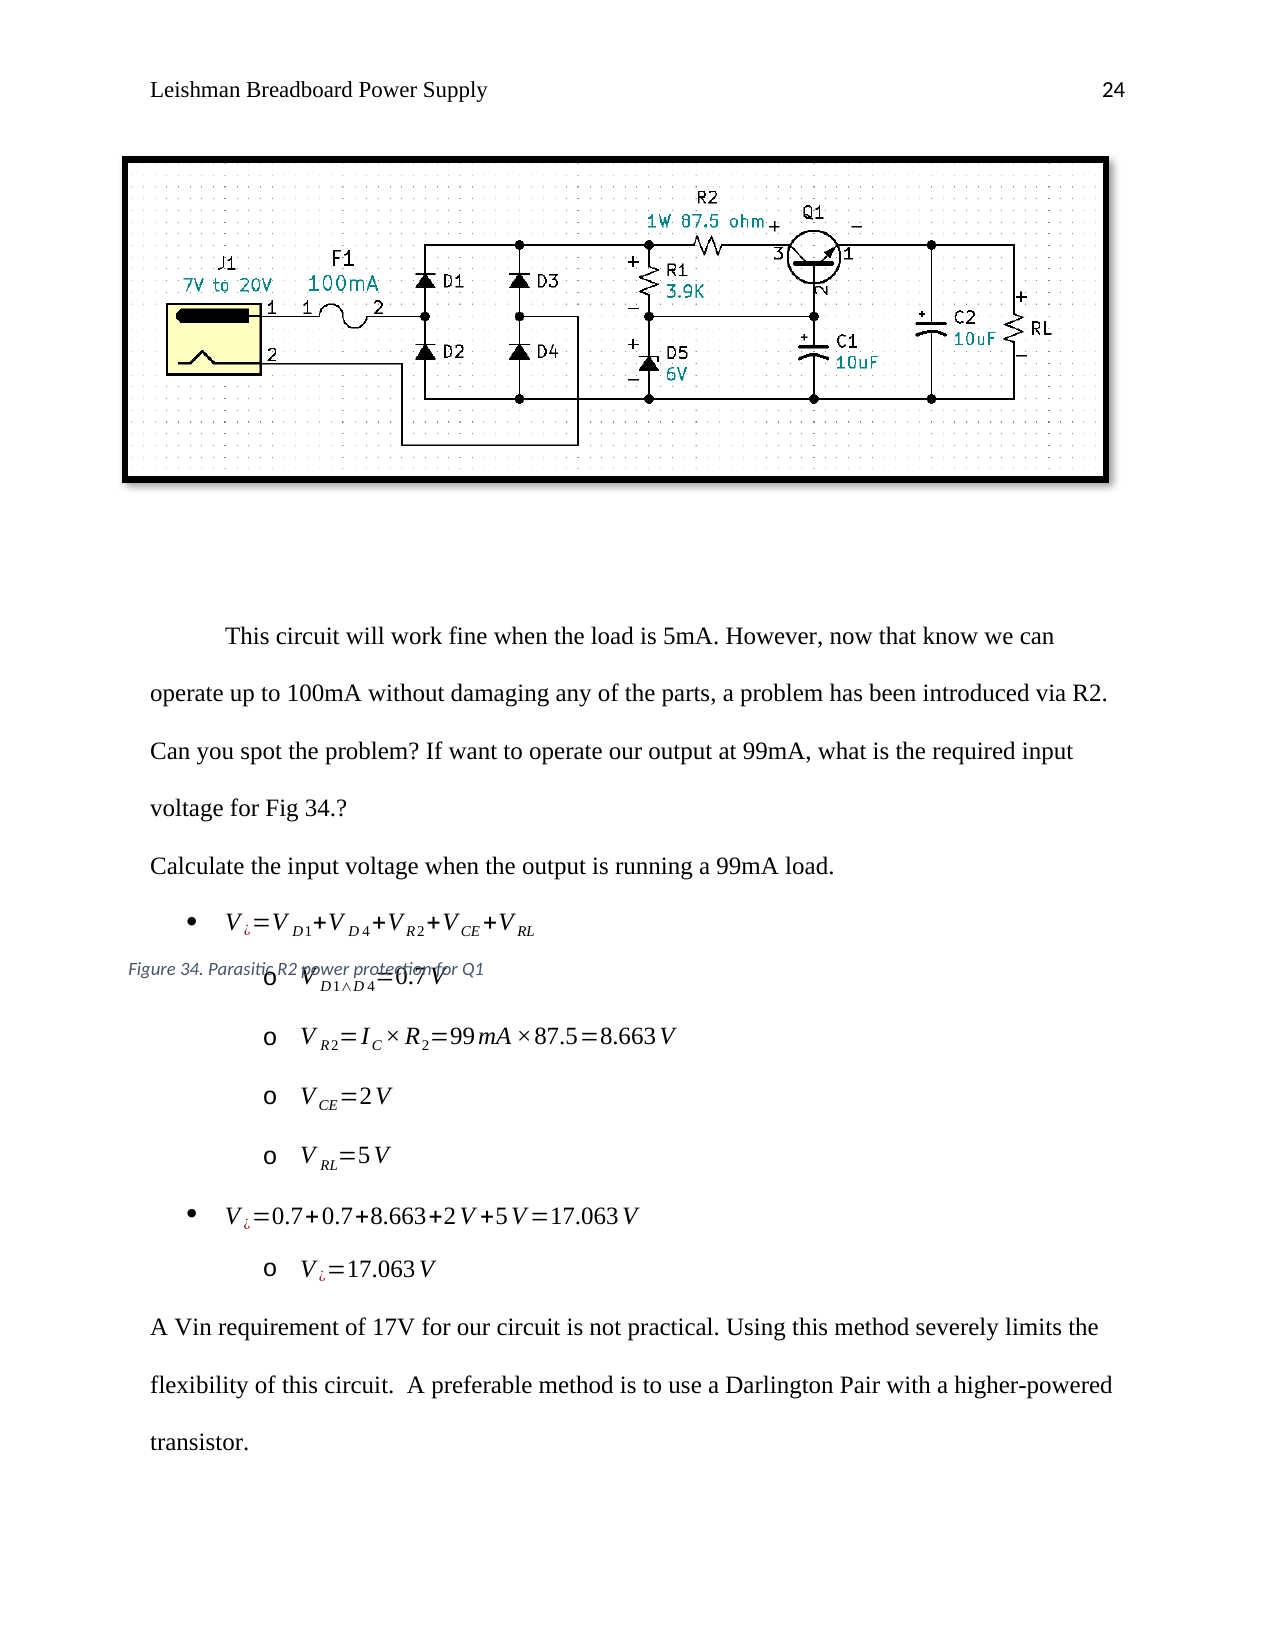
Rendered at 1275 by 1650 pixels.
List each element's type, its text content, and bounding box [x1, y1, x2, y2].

picture [128, 163, 1103, 476]
text This circuit will work fine when the load is 5mA. However, now that know we can operate up to 100mA without damaging any of the parts, a problem has been introduced via R2. Can you spot the problem? If want to operate our output at 99mA, what is the required input voltage for Fig 34.? [150, 621, 1125, 822]
text Calculate the input voltage when the output is running a 99mA load. [150, 851, 1125, 879]
text A Vin requirement of 17V for our circuit is not practical. Using this method severely limits the flexibility of this circuit. A preferable method is to use a Darlington Pair with a higher-powered transistor. [150, 1312, 1125, 1456]
